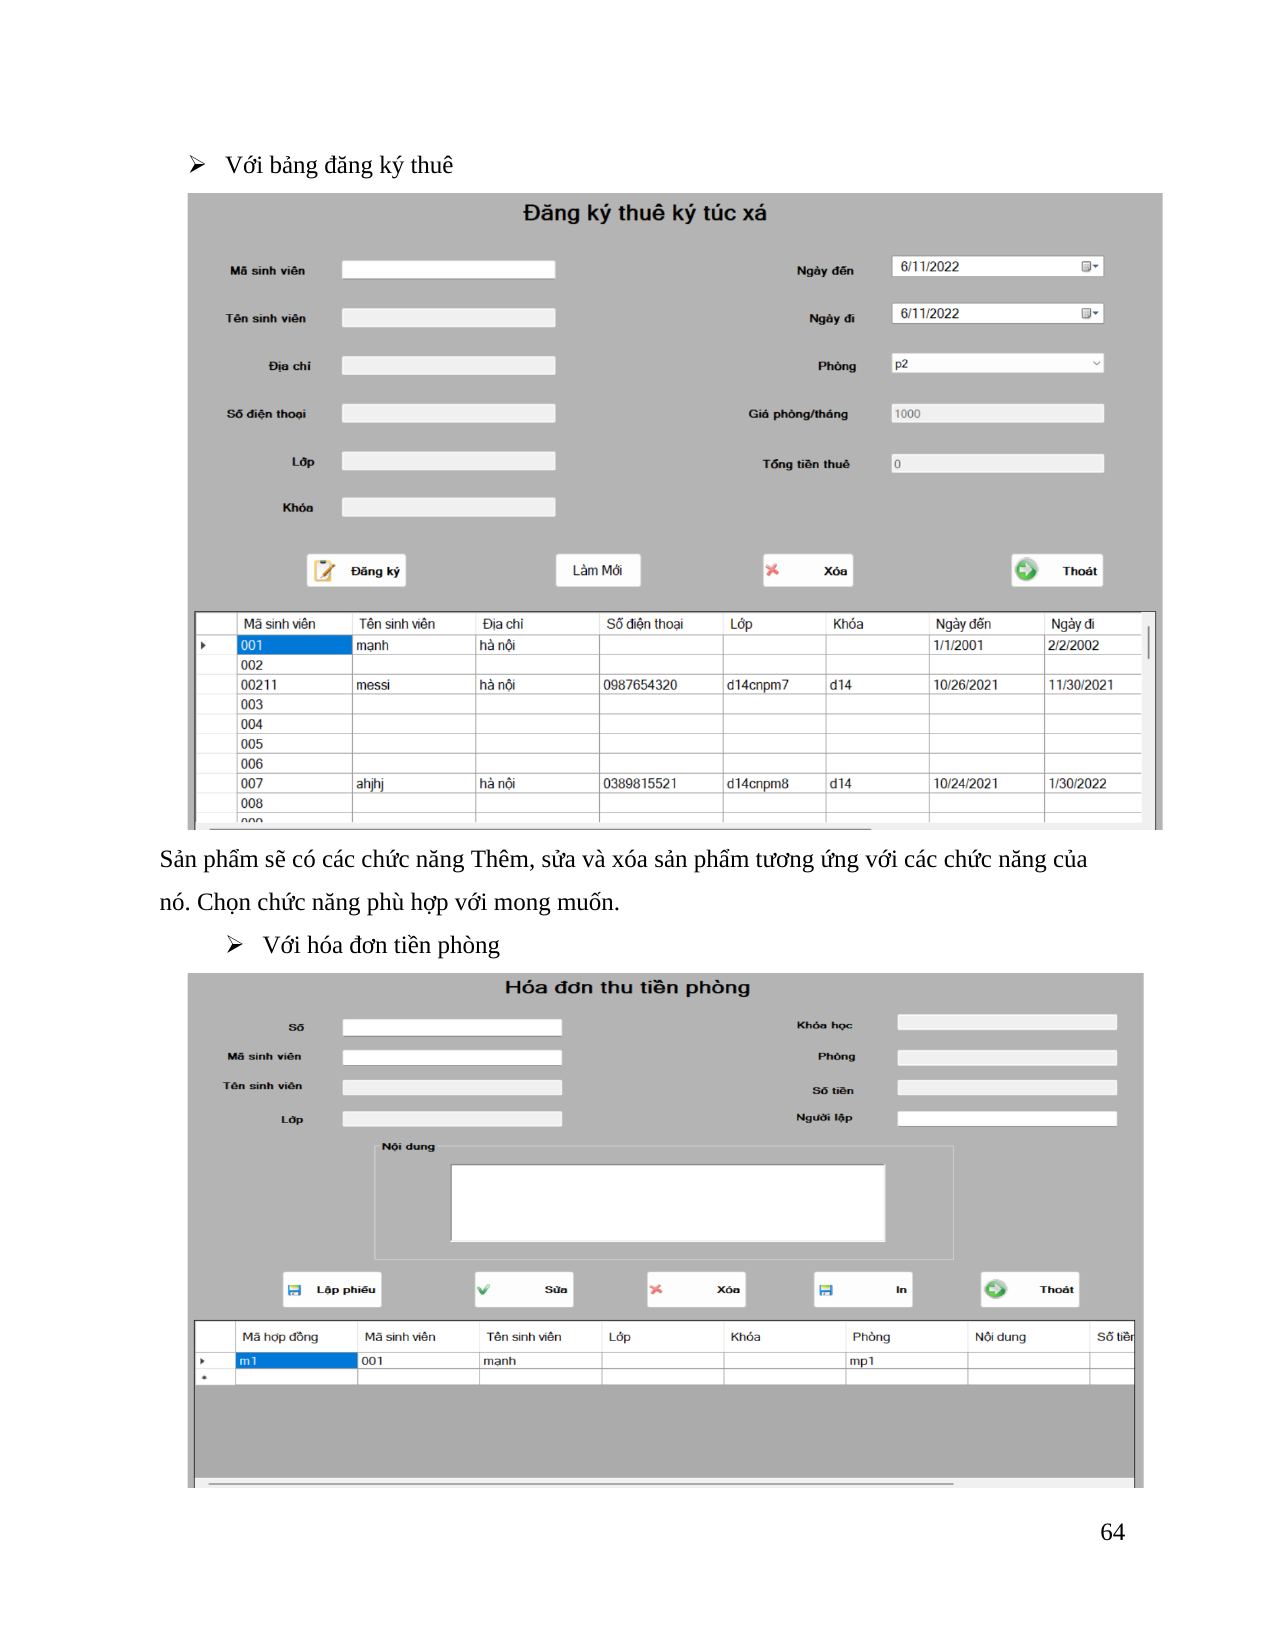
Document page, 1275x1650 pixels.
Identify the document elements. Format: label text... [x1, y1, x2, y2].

text Sản phẩm sẽ có các chức năng Thêm, sửa và xóa sản phẩm tương ứng với các chức năng của [159, 844, 1125, 873]
list Với bảng đăng ký thuê [187, 150, 1125, 179]
text nó. Chọn chức năng phù hợp với mong muốn. [159, 887, 1125, 916]
picture [187, 973, 1144, 1488]
picture [187, 193, 1163, 830]
list Với hóa đơn tiền phòng [225, 930, 1125, 959]
